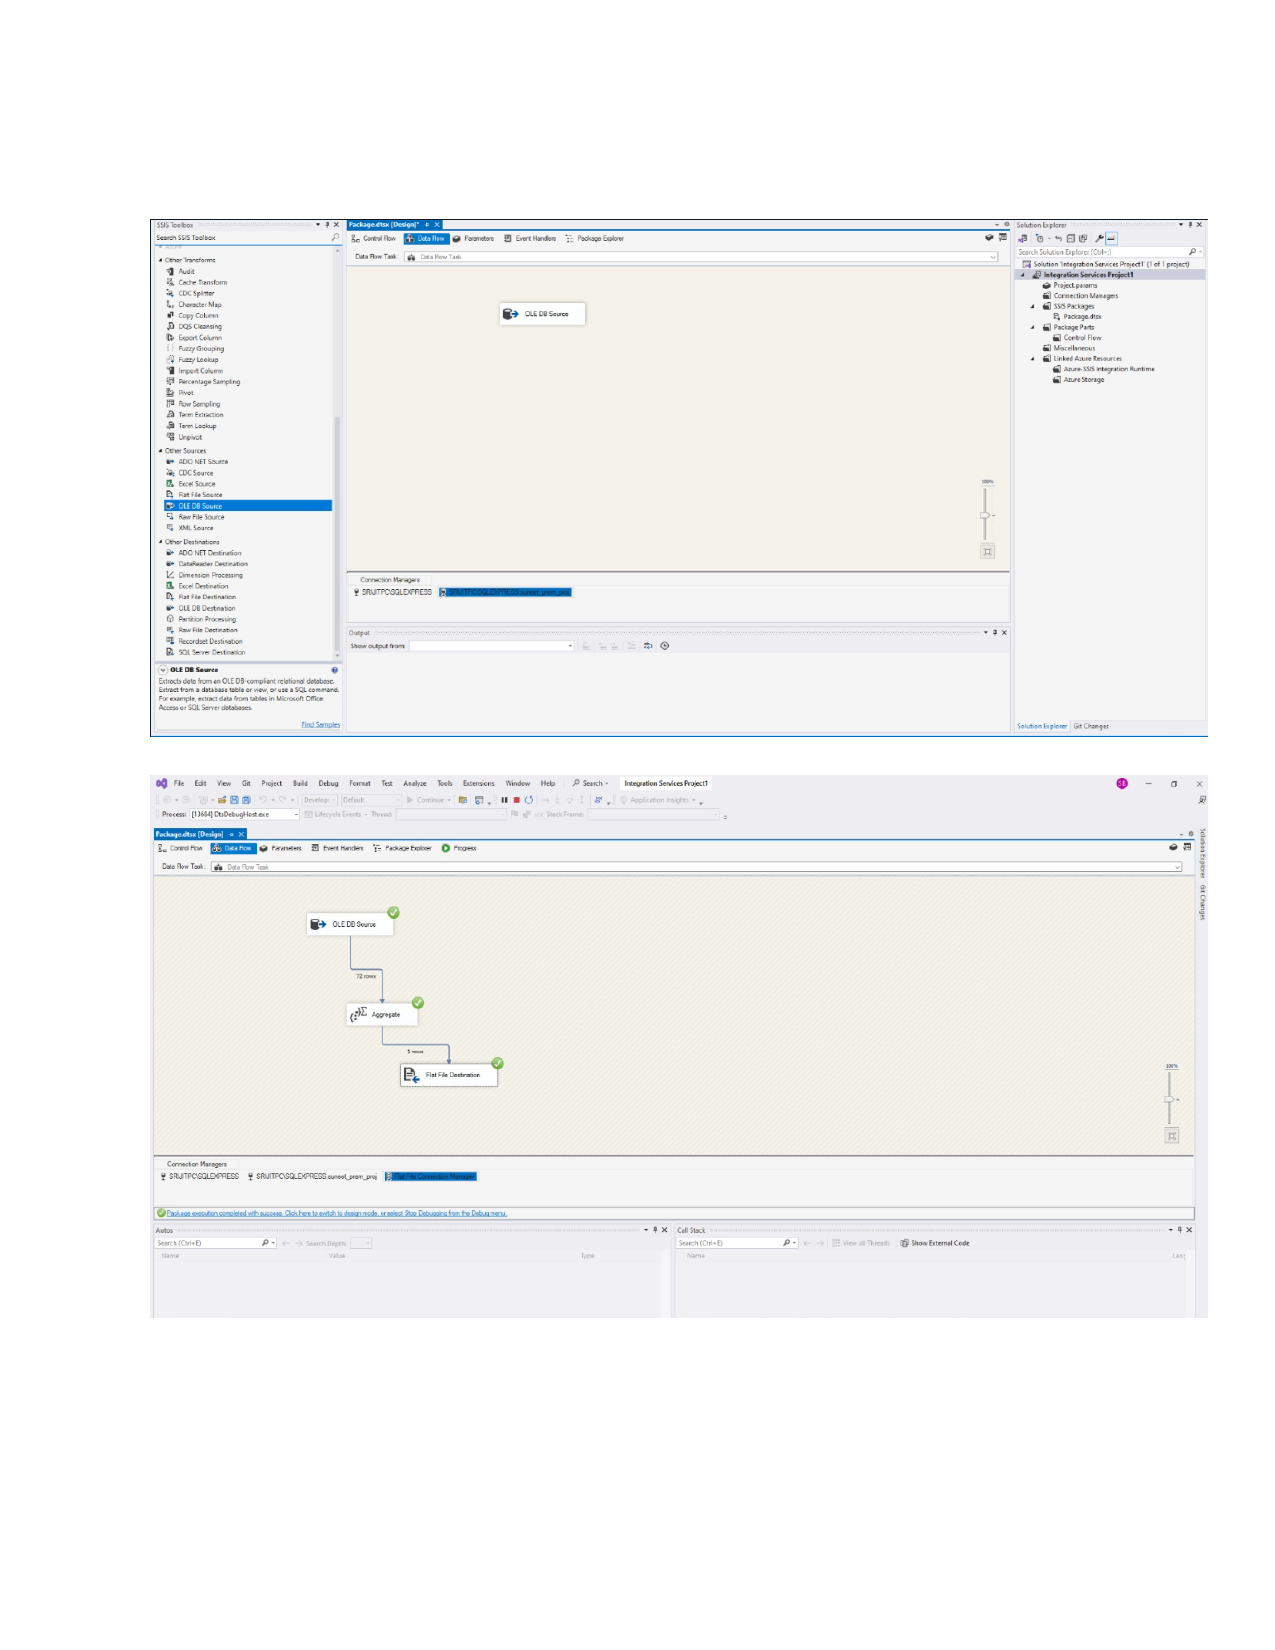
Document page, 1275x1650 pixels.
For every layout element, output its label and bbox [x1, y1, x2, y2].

picture [150, 775, 1209, 1318]
picture [150, 219, 1208, 737]
